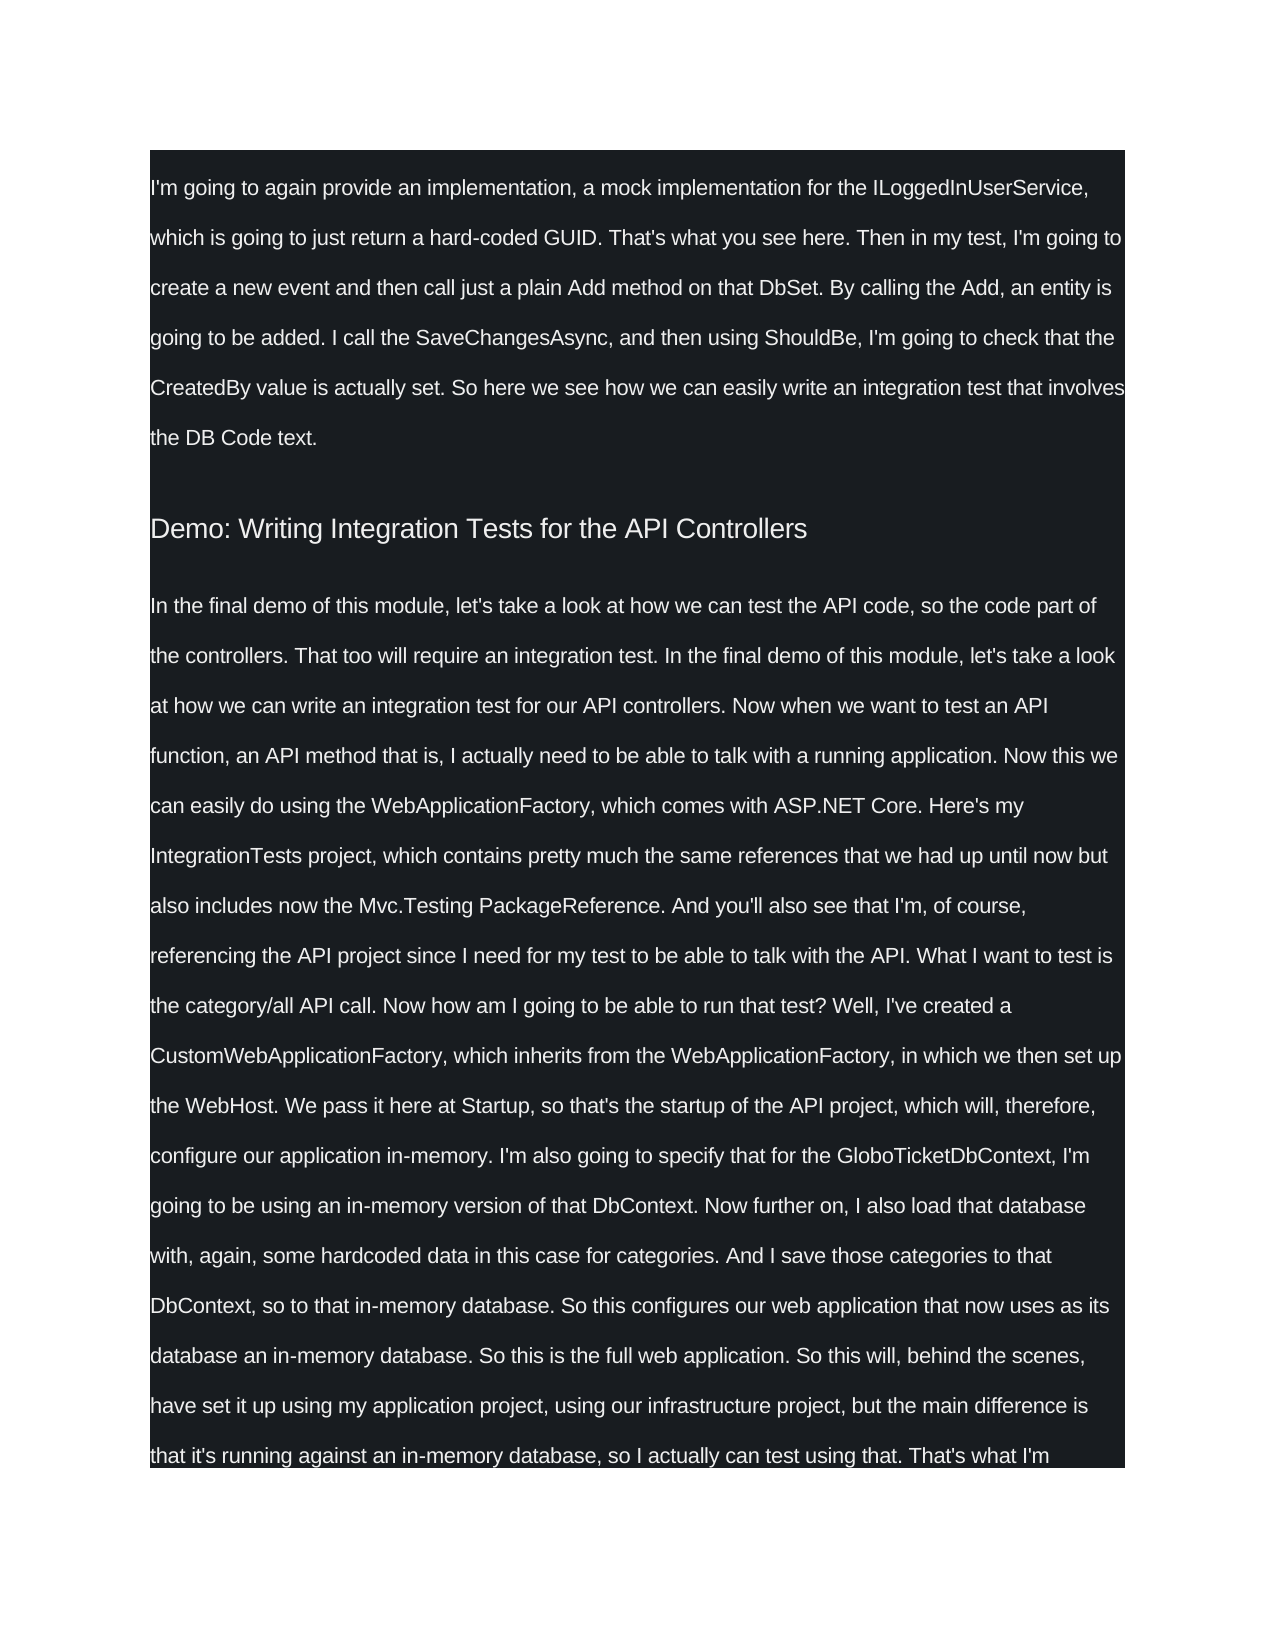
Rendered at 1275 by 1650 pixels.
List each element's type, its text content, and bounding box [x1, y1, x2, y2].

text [150, 150, 1125, 450]
text Demo: Writing Integration Tests for the API Controllers [150, 512, 1125, 545]
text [150, 568, 1125, 1468]
